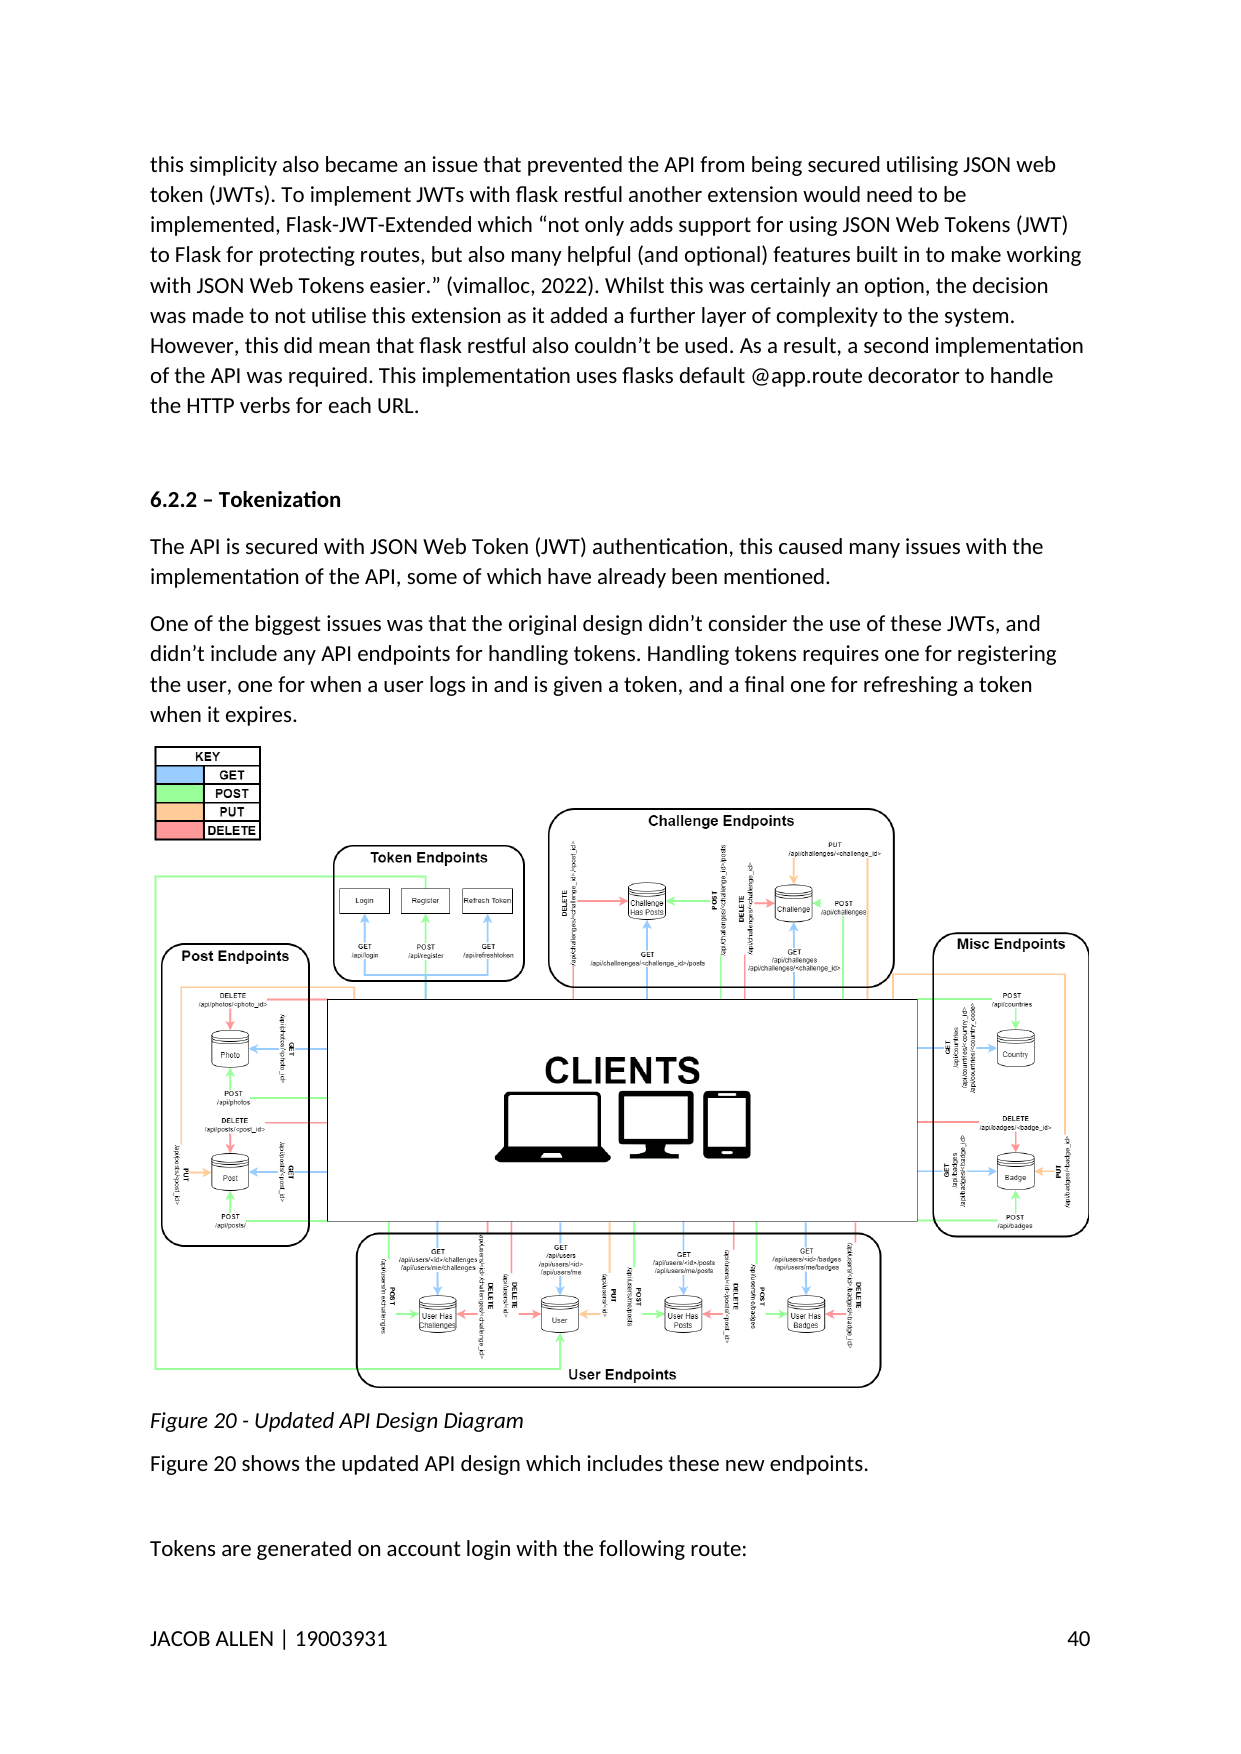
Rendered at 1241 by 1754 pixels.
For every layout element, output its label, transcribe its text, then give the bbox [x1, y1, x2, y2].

text The API is secured with JSON Web Token (JWT) authentication, this caused many issues with the implementation of the API, some of which have already been mentioned. [150, 532, 1090, 591]
text Figure 20 shows the updated API design which includes these new endpoints. [150, 1449, 1090, 1477]
text 6.2.2 – Tokenization [150, 485, 1090, 513]
text One of the biggest issues was that the original design didn’t consider the use of these JWTs, and didn’t include any API endpoints for handling tokens. Handling tokens requires one for registering the user, one for when a user logs in and is given a token, and a final one for refreshing a token when it expires. [150, 609, 1090, 728]
text Figure 20 - Updated API Design Diagram [150, 1406, 1090, 1434]
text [150, 150, 1090, 420]
picture [150, 746, 1089, 1388]
text Tokens are generated on account login with the following route: [150, 1534, 1090, 1562]
